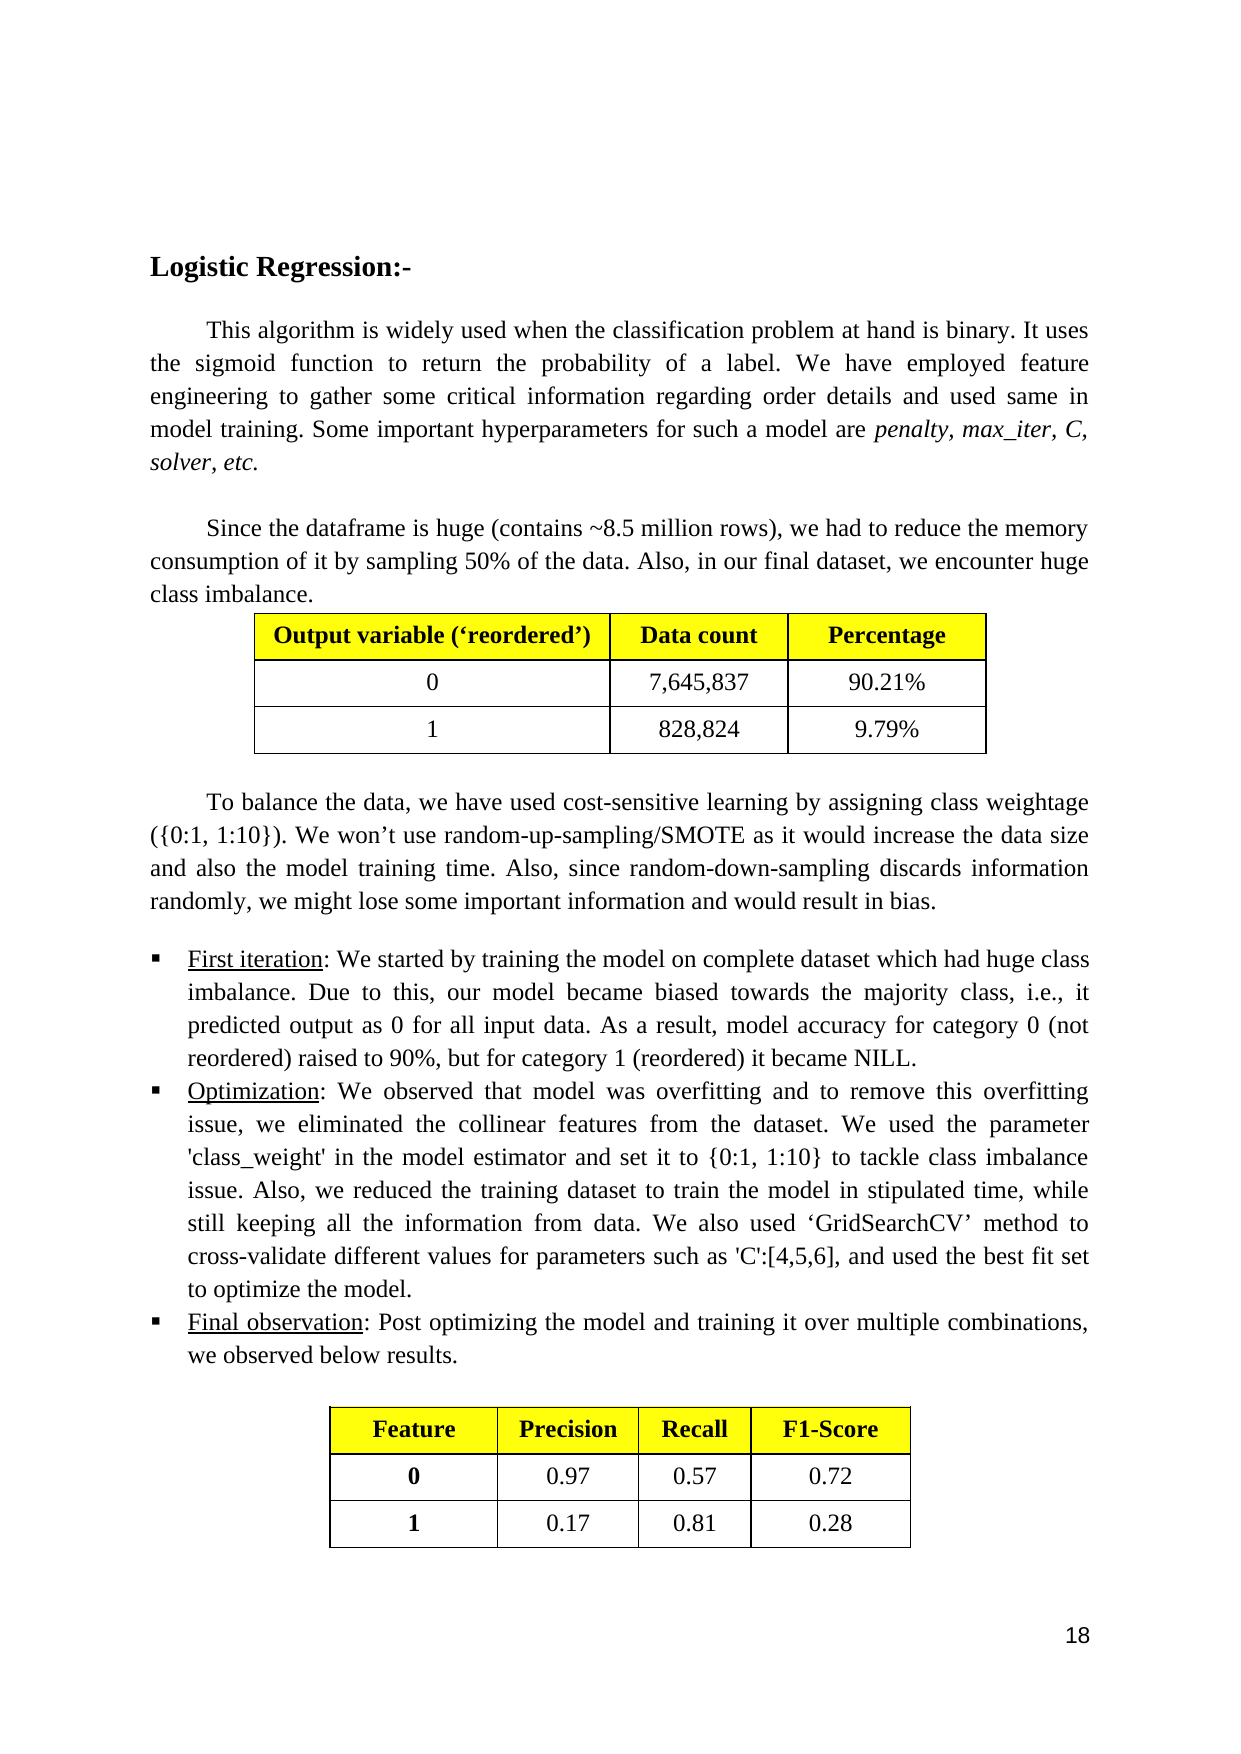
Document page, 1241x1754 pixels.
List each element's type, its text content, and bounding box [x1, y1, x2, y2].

list First iteration: We started by training the model on complete dataset which had huge class imbalance. Due to this, our model became biased towards the majority class, i.e., it predicted output as 0 for all input data. As a result, model accuracy for category 0 (not reordered) raised to 90%, but for category 1 (reordered) it became NILL. [150, 944, 1090, 1072]
list Optimization: We observed that model was overfitting and to remove this overfitting issue, we eliminated the collinear features from the dataset. We used the parameter 'class_weight' in the model estimator and set it to {0:1, 1:10} to tackle class imbalance issue. Also, we reduced the training dataset to train the model in stipulated time, while still keeping all the information from data. We also used ‘GridSearchCV’ method to cross-validate different values for parameters such as 'C':[4,5,6], and used the best fit set to optimize the model. [150, 1076, 1090, 1303]
table_header Data count [611, 614, 787, 659]
table_header Precision [498, 1408, 638, 1453]
table_cell 7,645,837 [611, 661, 787, 706]
text To balance the data, we have used cost-sensitive learning by assigning class weightage ({0:1, 1:10}). We won’t use random-up-sampling/SMOTE as it would increase the data size and also the model training time. Also, since random-down-sampling discards information randomly, we might lose some important information and would result in bias. [150, 787, 1090, 915]
table_cell 0.97 [498, 1455, 638, 1500]
text Logistic Regression:- [150, 249, 1090, 283]
table_cell 0 [331, 1455, 497, 1500]
list Final observation: Post optimizing the model and training it over multiple combinations, we observed below results. [150, 1307, 1090, 1369]
table_cell 0.28 [752, 1501, 910, 1546]
table_cell 0.72 [752, 1455, 910, 1500]
text Since the dataframe is huge (contains ~8.5 million rows), we had to reduce the memory consumption of it by sampling 50% of the data. Also, in our final dataset, we encounter huge class imbalance. [150, 513, 1090, 608]
table_header Recall [639, 1408, 750, 1453]
table_header Feature [331, 1408, 497, 1453]
table_cell 90.21% [789, 661, 985, 706]
table_cell 828,824 [611, 707, 787, 752]
table_cell 0.57 [639, 1455, 750, 1500]
table_cell 0 [255, 661, 609, 706]
table_header Percentage [789, 614, 985, 659]
table_cell 9.79% [789, 707, 985, 752]
table_cell 1 [331, 1501, 497, 1546]
table_cell 1 [255, 707, 609, 752]
table_header F1-Score [752, 1408, 910, 1453]
text This algorithm is widely used when the classification problem at hand is binary. It uses the sigmoid function to return the probability of a label. We have employed feature engineering to gather some critical information regarding order details and used same in model training. Some important hyperparameters for such a model are penalty, max_iter, C, solver, etc. [150, 315, 1090, 476]
table_cell 0.81 [639, 1501, 750, 1546]
table_header Output variable (‘reordered’) [255, 614, 609, 659]
table_cell 0.17 [498, 1501, 638, 1546]
